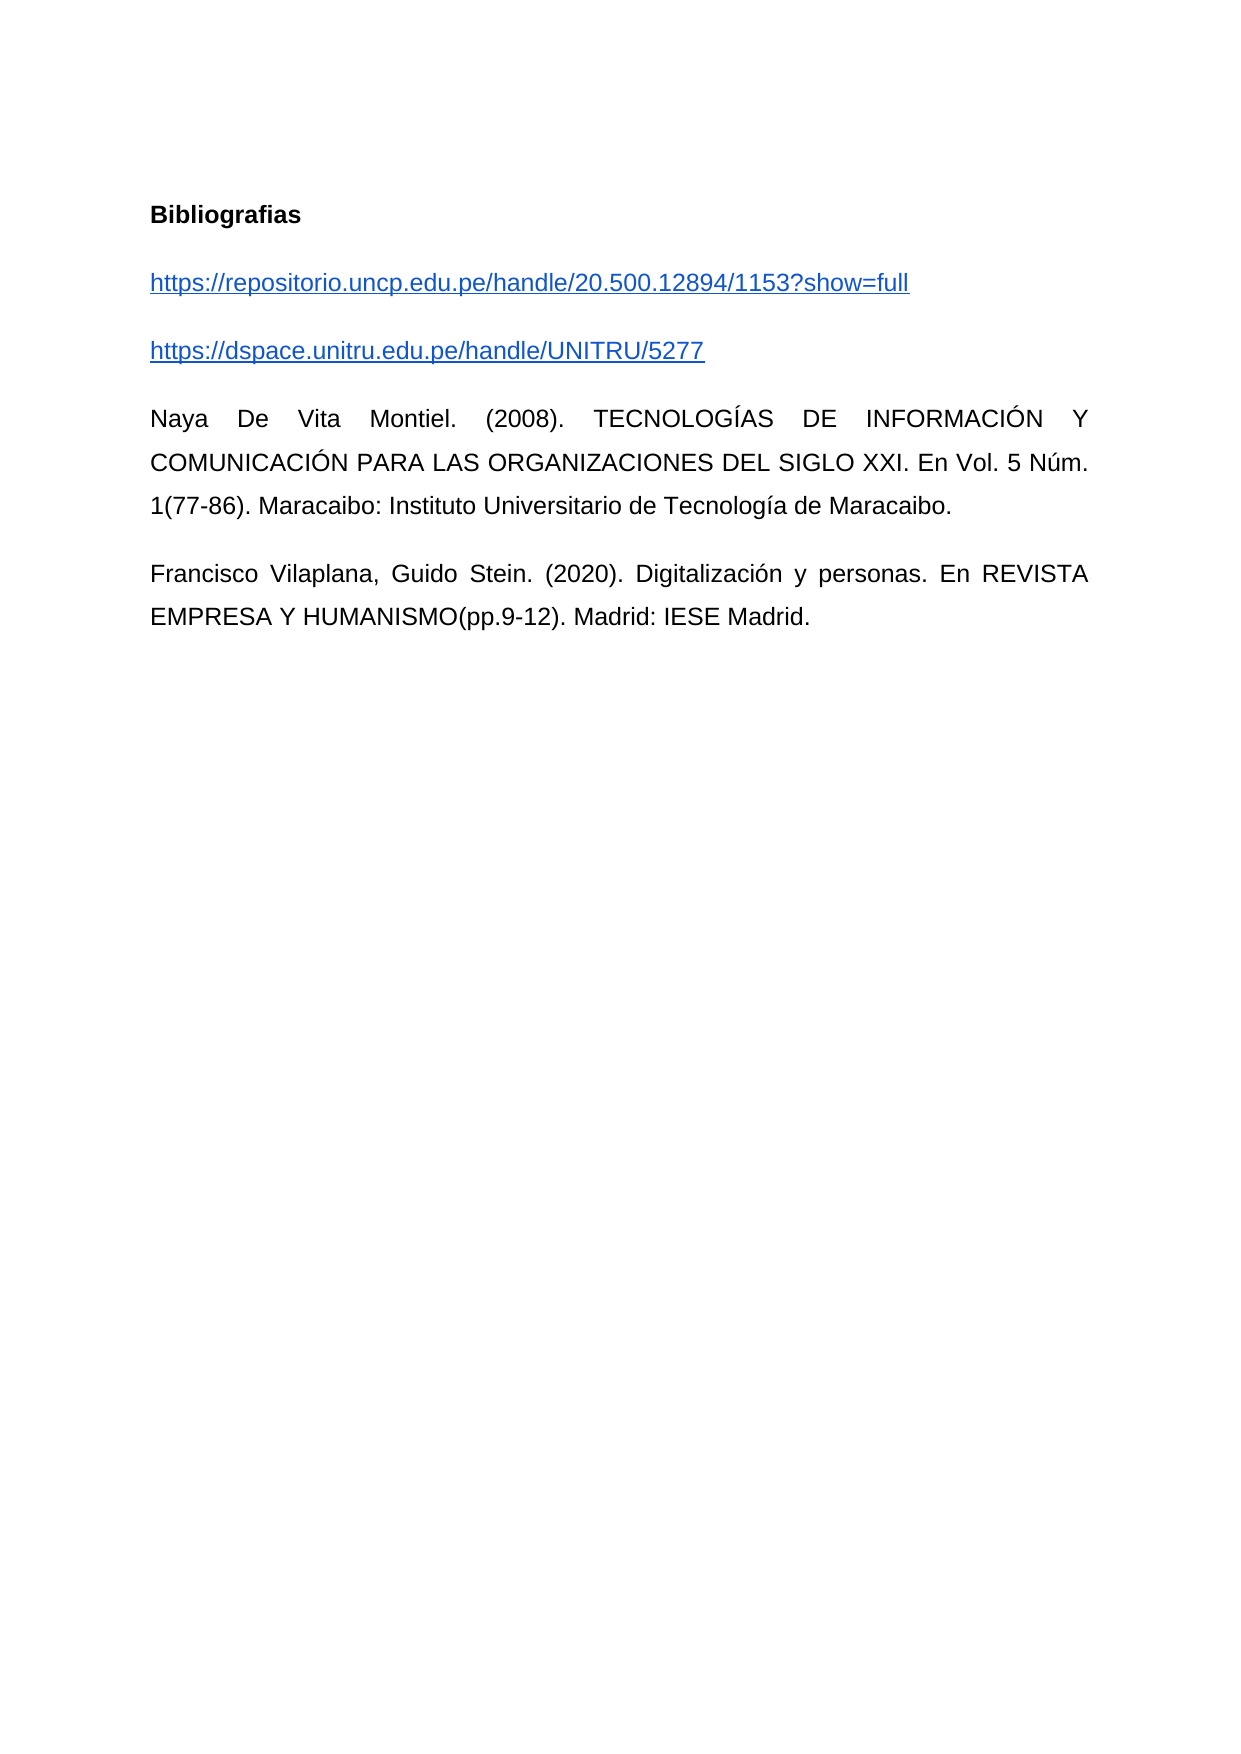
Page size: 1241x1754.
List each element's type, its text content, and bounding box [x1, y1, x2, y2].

text https://repositorio.uncp.edu.pe/handle/20.500.12894/1153?show=full [150, 268, 1090, 297]
text Naya De Vita Montiel. (2008). TECNOLOGÍAS DE INFORMACIÓN Y COMUNICACIÓN PARA LAS ORGANIZACIONES DEL SIGLO XXI. En Vol. 5 Núm. 1(77-86). Maracaibo: Instituto Universitario de Tecnología de Maracaibo. [150, 404, 1090, 519]
text Francisco Vilaplana, Guido Stein. (2020). Digitalización y personas. En REVISTA EMPRESA Y HUMANISMO(pp.9-12). Madrid: IESE Madrid. [150, 559, 1090, 631]
subtitle Bibliografias [150, 200, 1090, 229]
text https://dspace.unitru.edu.pe/handle/UNITRU/5277 [150, 336, 1090, 365]
